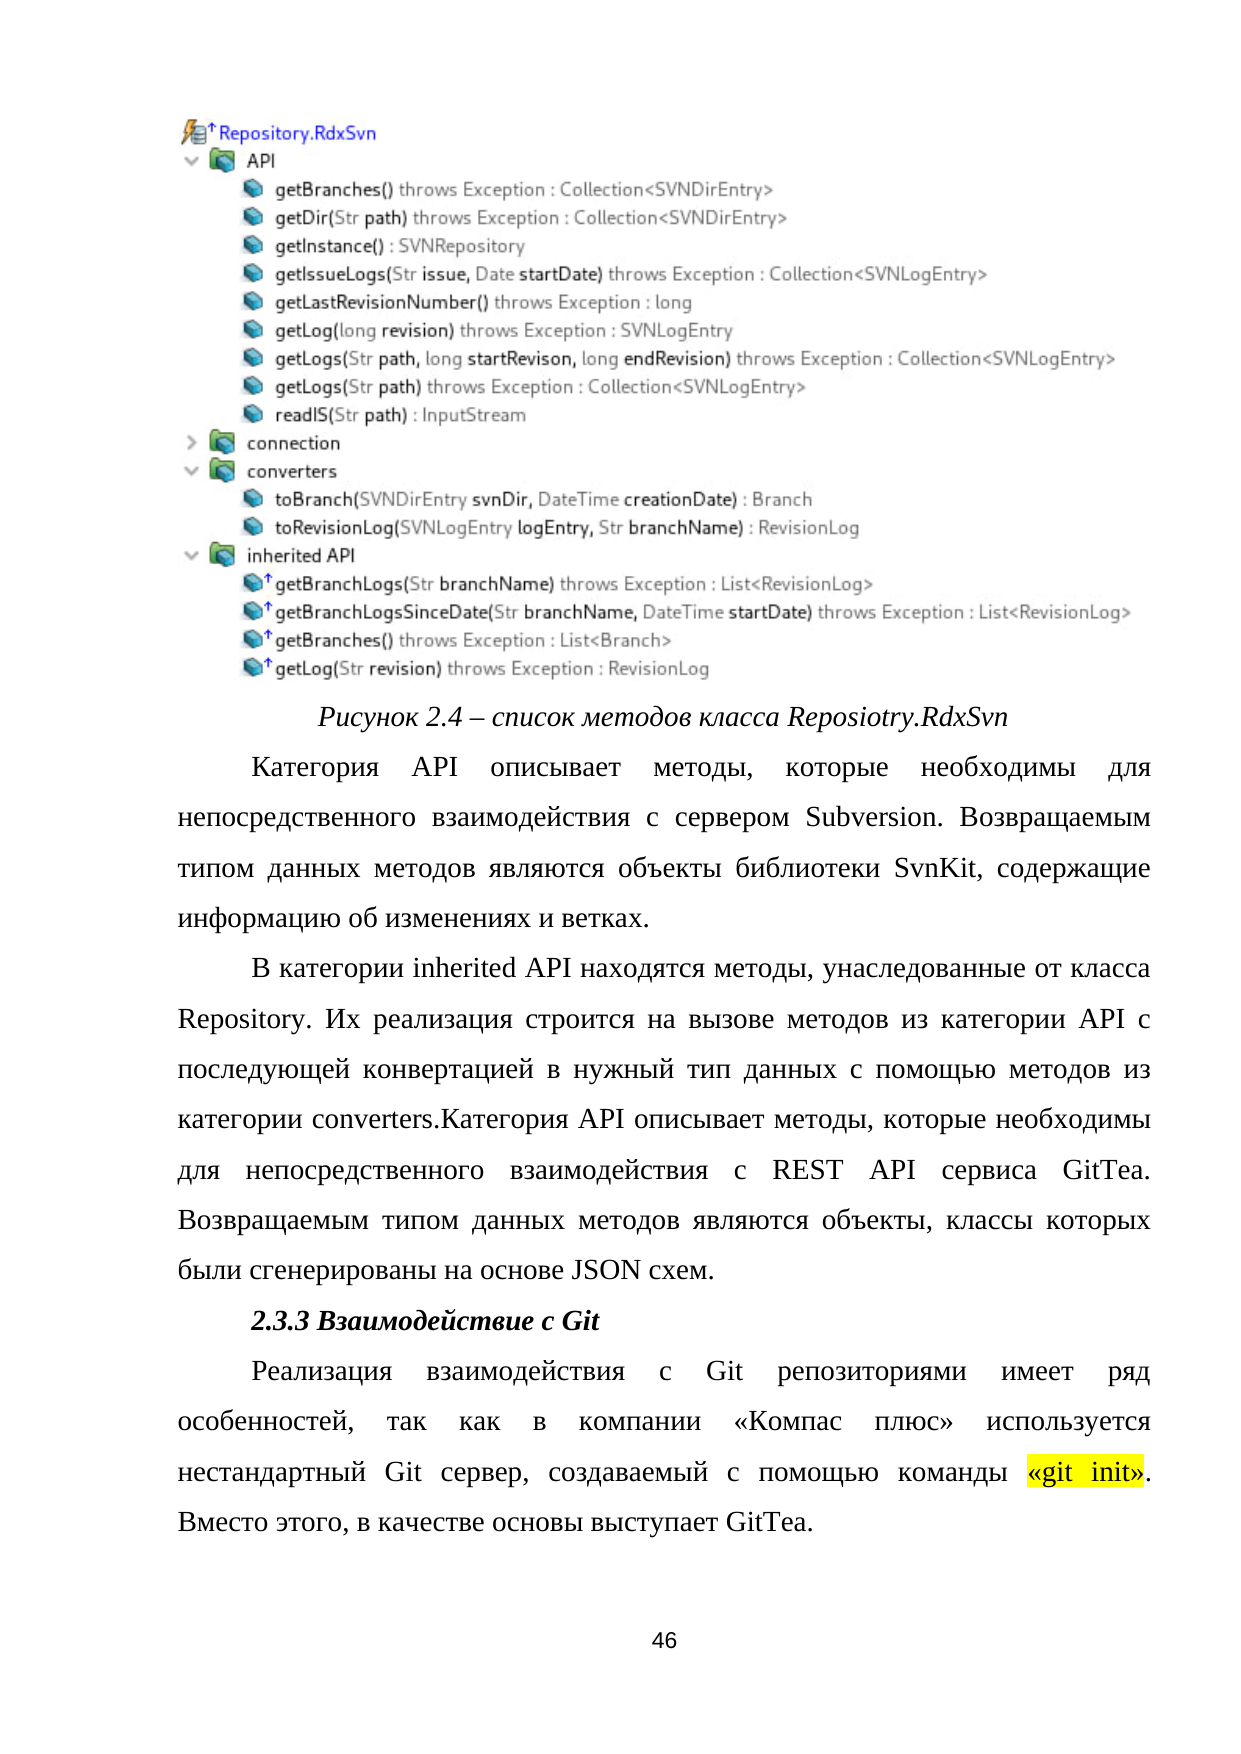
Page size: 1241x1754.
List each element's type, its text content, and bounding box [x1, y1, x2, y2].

text Рисунок 2.4 – список методов класса Reposiotry.RdxSvn [177, 699, 1152, 732]
picture [177, 118, 1143, 683]
text Реализация взаимодействия с Git репозиториями имеет ряд особенностей, так как в компании «Компас плюс» используется нестандартный Git сервер, создаваемый с помощью команды «git init». Вместо этого, в качестве основы выступает GitTea. [177, 1353, 1152, 1537]
subtitle 2.3.3 Взаимодействие с Git [177, 1303, 1152, 1336]
text Категория API описывает методы, которые необходимы для непосредственного взаимодействия с сервером Subversion. Возвращаемым типом данных методов являются объекты библиотеки SvnKit, содержащие информацию об изменениях и ветках. [177, 749, 1152, 934]
text В категории inherited API находятся методы, унаследованные от класса Repository. Их реализация строится на вызове методов из категории API с последующей конвертацией в нужный тип данных с помощью методов из категории converters.Категория API описывает методы, которые необходимы для непосредственного взаимодействия с REST API сервиса GitTea. Возвращаемым типом данных методов являются объекты, классы которых были сгенерированы на основе JSON схем. [177, 951, 1152, 1286]
